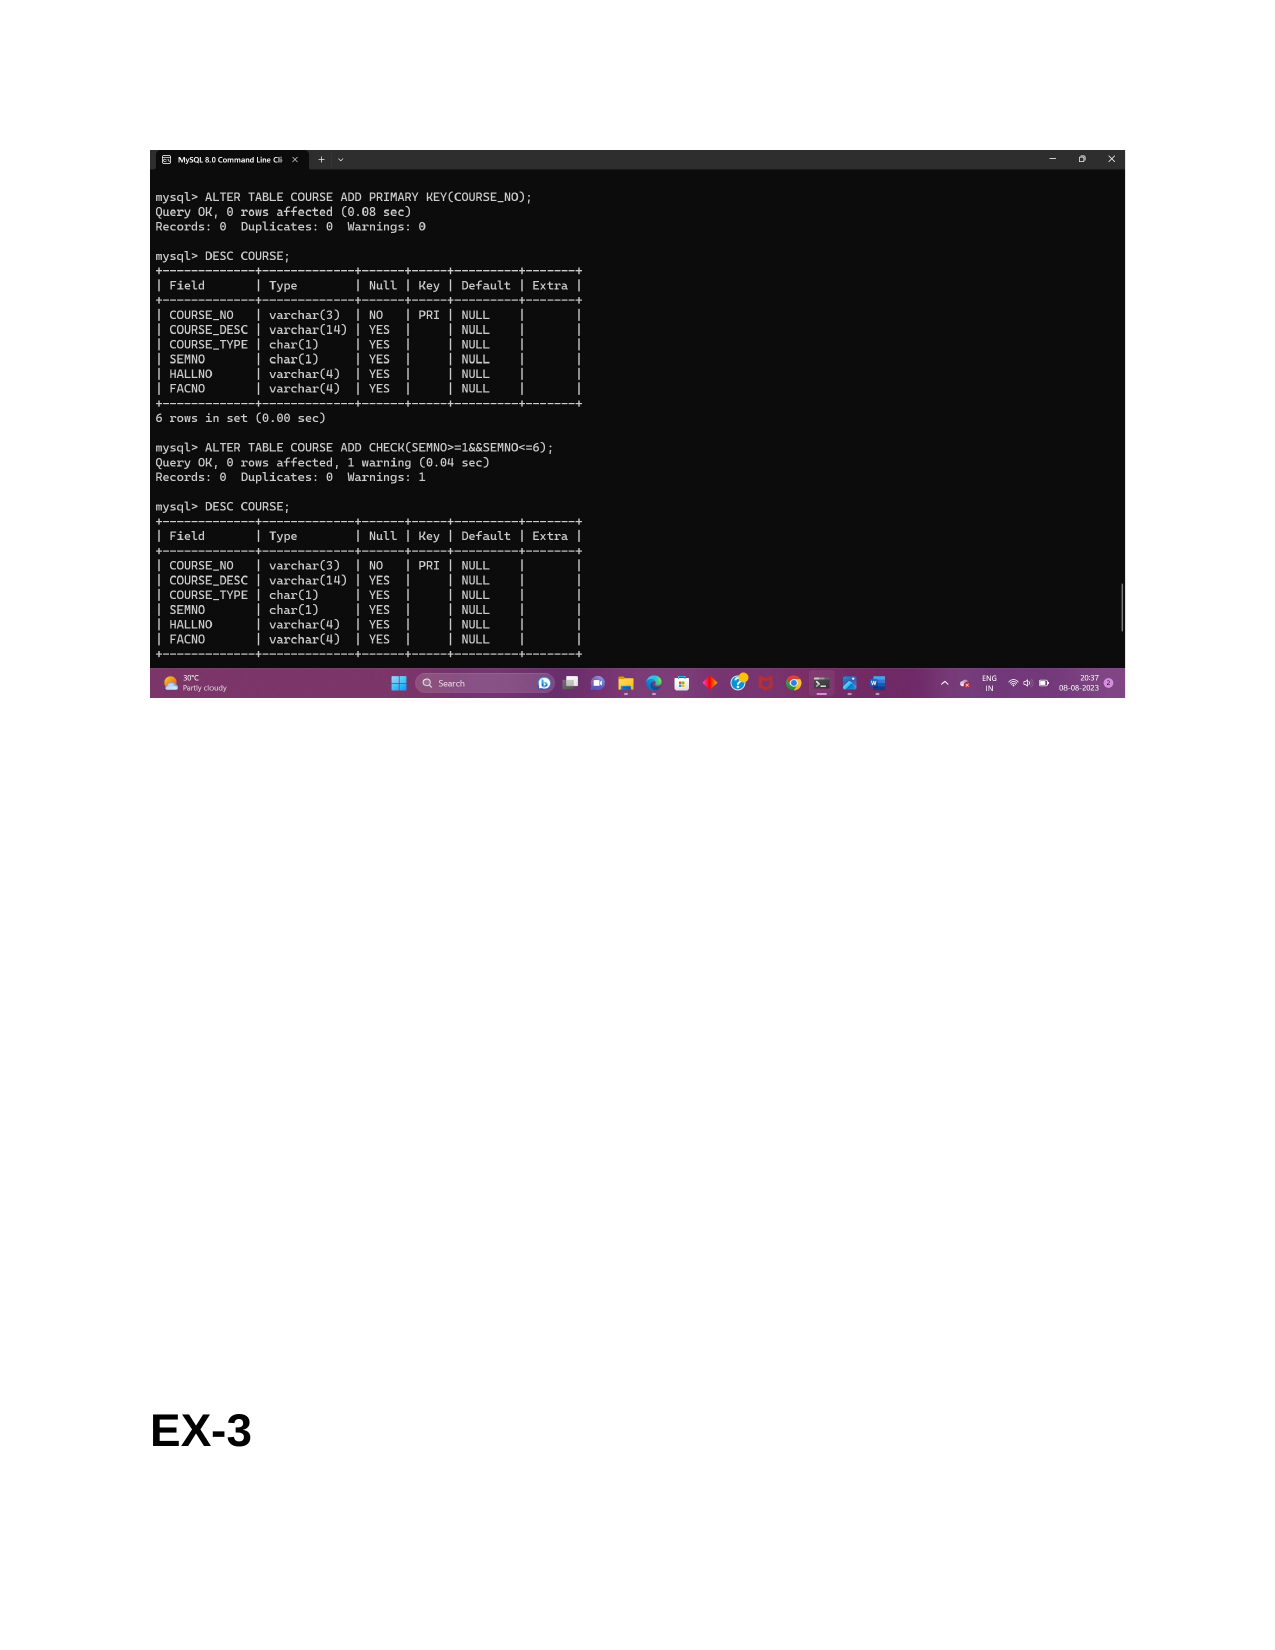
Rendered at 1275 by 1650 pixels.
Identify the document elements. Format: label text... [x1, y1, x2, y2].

picture [150, 150, 1125, 698]
text EX-3 [150, 1403, 1125, 1456]
